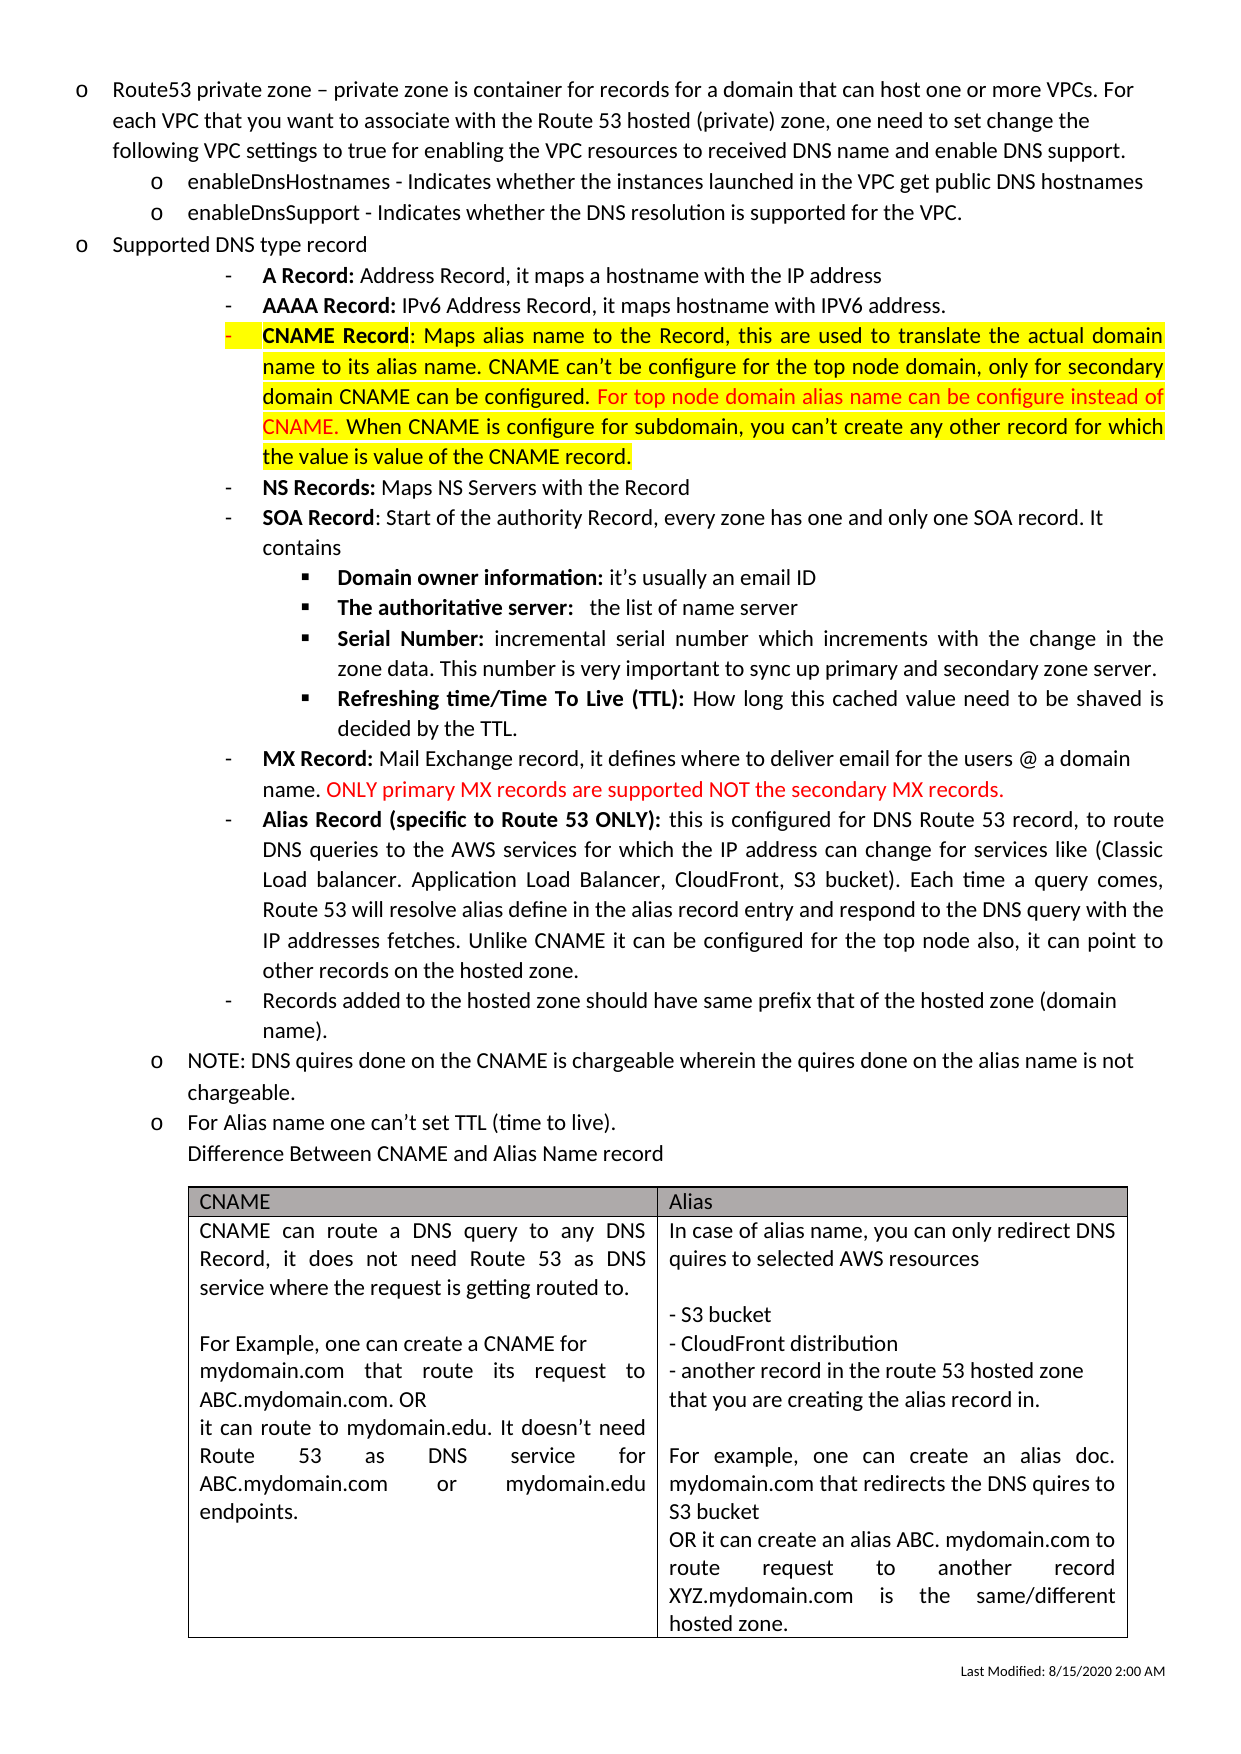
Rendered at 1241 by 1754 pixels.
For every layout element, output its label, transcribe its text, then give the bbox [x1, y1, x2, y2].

list MX Record: Mail Exchange record, it defines where to deliver email for the users @ a domain name. ONLY primary MX records are supported NOT the secondary MX records. [225, 744, 1165, 803]
list enableDnsHostnames - Indicates whether the instances launched in the VPC get public DNS hostnames [150, 167, 1165, 196]
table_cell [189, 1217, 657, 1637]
list AAAA Record: IPv6 Address Record, it maps hostname with IPV6 address. [225, 291, 1165, 319]
list For Alias name one can’t set TTL (time to live). [150, 1108, 1165, 1137]
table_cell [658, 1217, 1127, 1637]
list CNAME Record: Maps alias name to the Record, this are used to translate the actual domain name to its alias name. CNAME can’t be configure for the top node domain, only for secondary domain CNAME can be configured. For top node domain alias name can be configure instead of CNAME. When CNAME is configure for subdomain, you can’t create any other record for which the value is value of the CNAME record. [225, 322, 1165, 470]
list The authoritative server: the list of name server [300, 593, 1165, 621]
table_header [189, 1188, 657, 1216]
list NOTE: DNS quires done on the CNAME is chargeable wherein the quires done on the alias name is not chargeable. [150, 1047, 1165, 1106]
list Difference Between CNAME and Alias Name record [187, 1139, 1165, 1168]
list enableDnsSupport - Indicates whether the DNS resolution is supported for the VPC. [150, 198, 1165, 227]
list NS Records: Maps NS Servers with the Record [225, 473, 1165, 501]
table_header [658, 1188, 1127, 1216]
list Domain owner information: it’s usually an email ID [300, 563, 1165, 591]
list SOA Record: Start of the authority Record, every zone has one and only one SOA record. It contains [225, 503, 1165, 561]
list Refreshing time/Time To Live (TTL): How long this cached value need to be shaved is decided by the TTL. [300, 684, 1165, 742]
list A Record: Address Record, it maps a hostname with the IP address [225, 261, 1165, 289]
list Serial Number: incremental serial number which increments with the change in the zone data. This number is very important to sync up primary and secondary zone server. [300, 624, 1165, 682]
list Alias Record (specific to Route 53 ONLY): this is configured for DNS Route 53 record, to route DNS queries to the AWS services for which the IP address can change for services like (Classic Load balancer. Application Load Balancer, CloudFront, S3 bucket). Each time a query comes, Route 53 will resolve alias define in the alias record entry and respond to the DNS query with the IP addresses fetches. Unlike CNAME it can be configured for the top node also, it can point to other records on the hosted zone. [225, 805, 1165, 984]
list Supported DNS type record [75, 230, 1165, 259]
list Records added to the hosted zone should have same prefix that of the hosted zone (domain name). [225, 986, 1165, 1044]
list Route53 private zone – private zone is container for records for a domain that can host one or more VPCs. For each VPC that you want to associate with the Route 53 hosted (private) zone, one need to set change the following VPC settings to true for enabling the VPC resources to received DNS name and enable DNS support. [75, 75, 1165, 164]
